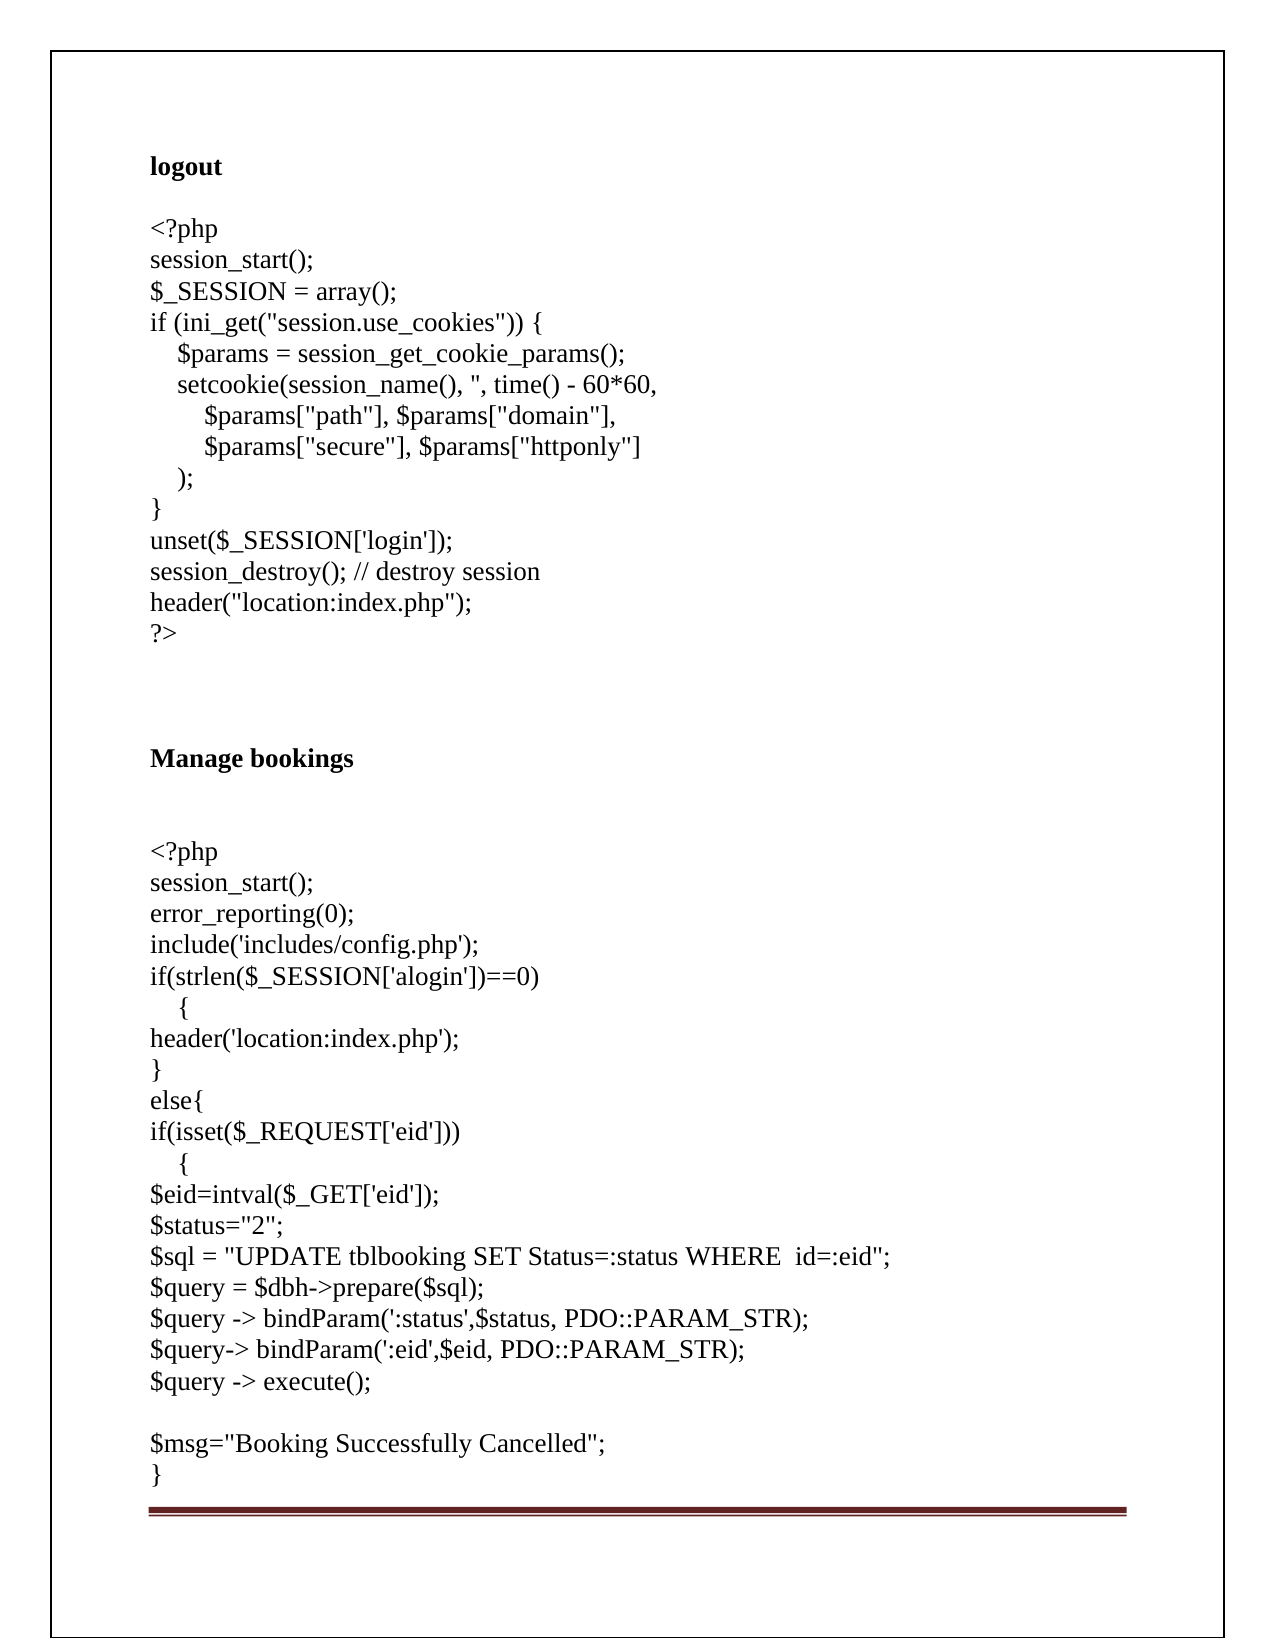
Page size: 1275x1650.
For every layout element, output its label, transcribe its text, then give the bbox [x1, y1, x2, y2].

text $params["secure"], $params["httponly"] [150, 430, 1125, 461]
text $_SESSION = array(); [150, 274, 1125, 306]
text $params = session_get_cookie_params(); [150, 337, 1125, 368]
text if(isset($_REQUEST['eid'])) [150, 1116, 1125, 1147]
text if (ini_get("session.use_cookies")) { [150, 306, 1125, 337]
text logout [150, 150, 1125, 181]
text } [150, 493, 1125, 524]
text $params["path"], $params["domain"], [150, 399, 1125, 430]
text header("location:index.php"); [150, 586, 1125, 617]
text $sql = "UPDATE tblbooking SET Status=:status WHERE id=:eid"; [150, 1240, 1125, 1271]
text error_reporting(0); [150, 897, 1125, 929]
text session_start(); [150, 243, 1125, 274]
text } [150, 1458, 1125, 1489]
text { [150, 1147, 1125, 1178]
text $query = $dbh->prepare($sql); [150, 1271, 1125, 1302]
text <?php [150, 835, 1125, 866]
text $msg="Booking Successfully Cancelled"; [150, 1427, 1125, 1458]
text header('location:index.php'); [150, 1022, 1125, 1053]
text ?> [150, 617, 1125, 648]
text else{ [150, 1084, 1125, 1116]
text Manage bookings [150, 742, 1125, 773]
text $status="2"; [150, 1209, 1125, 1240]
text { [150, 991, 1125, 1022]
text $query -> bindParam(':status',$status, PDO::PARAM_STR); [150, 1302, 1125, 1333]
text unset($_SESSION['login']); [150, 524, 1125, 555]
text $query-> bindParam(':eid',$eid, PDO::PARAM_STR); [150, 1333, 1125, 1365]
text session_destroy(); // destroy session [150, 555, 1125, 586]
text setcookie(session_name(), '', time() - 60*60, [150, 368, 1125, 399]
text if(strlen($_SESSION['alogin'])==0) [150, 960, 1125, 991]
text session_start(); [150, 866, 1125, 897]
text } [150, 1053, 1125, 1084]
text include('includes/config.php'); [150, 929, 1125, 960]
text ); [150, 461, 1125, 493]
text <?php [150, 212, 1125, 243]
text $query -> execute(); [150, 1365, 1125, 1396]
text $eid=intval($_GET['eid']); [150, 1178, 1125, 1209]
